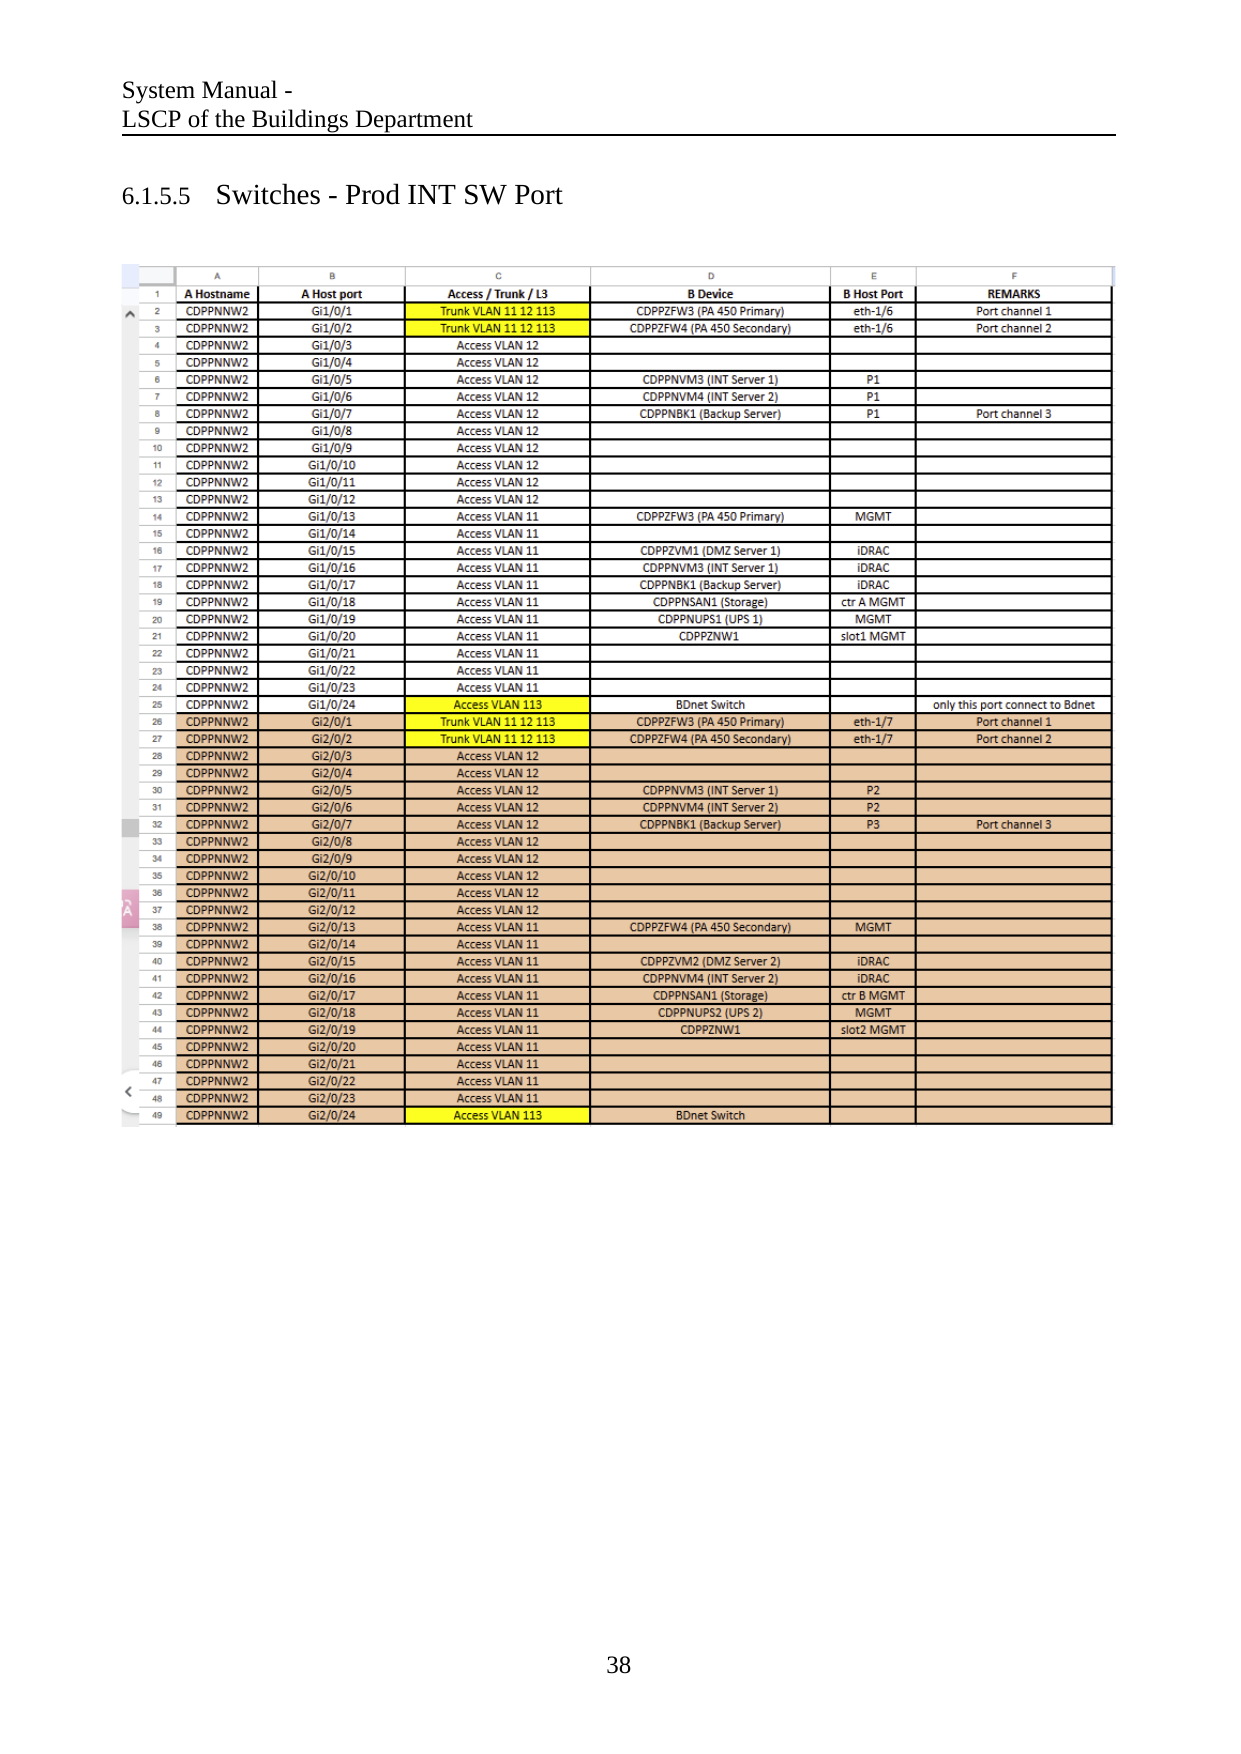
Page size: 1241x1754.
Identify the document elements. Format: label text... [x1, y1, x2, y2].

list Switches - Prod INT SW Port [122, 177, 1116, 210]
picture [121, 264, 1116, 1127]
